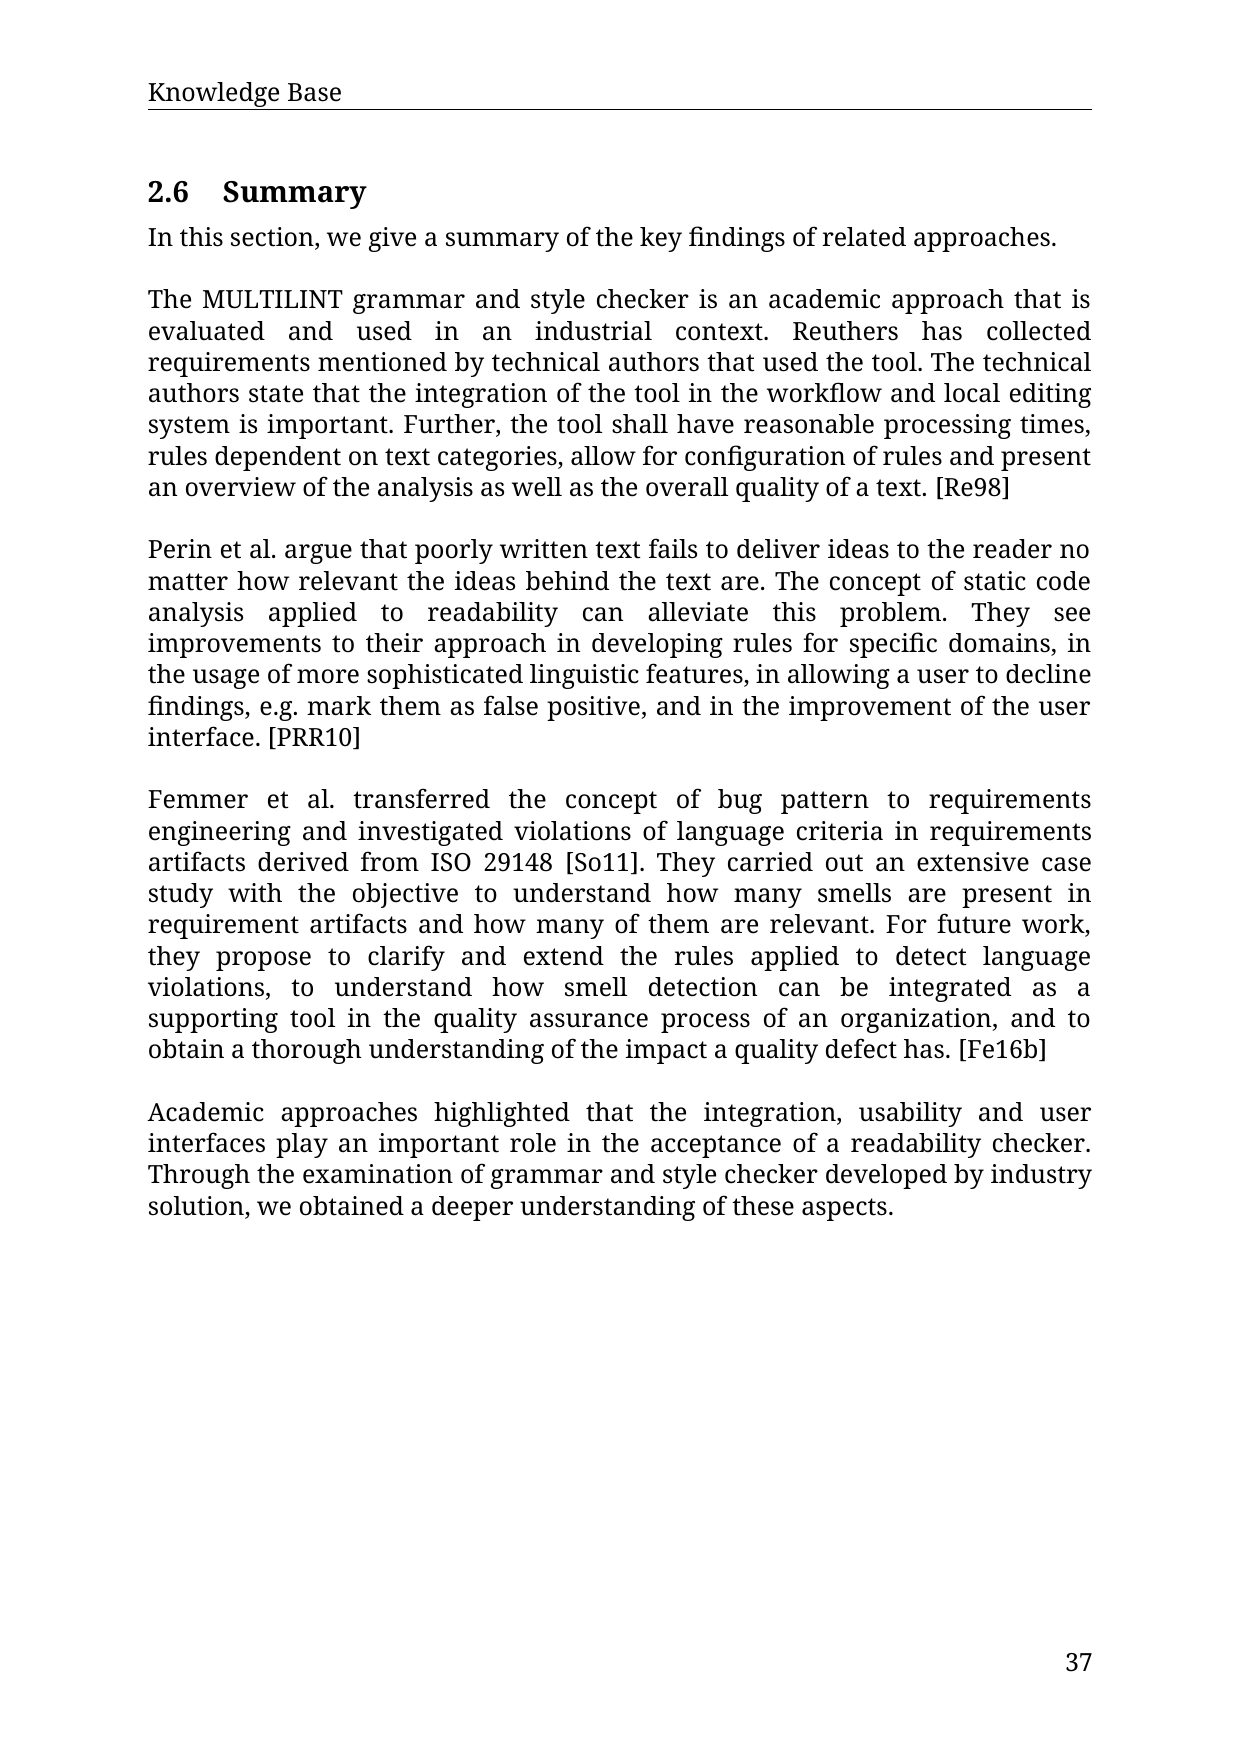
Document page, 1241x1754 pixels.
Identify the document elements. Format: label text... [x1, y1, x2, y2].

text In this section, we give a summary of the key findings of related approaches. [148, 221, 1092, 252]
text Academic approaches highlighted that the integration, usability and user interfaces play an important role in the acceptance of a readability checker. Through the examination of grammar and style checker developed by industry solution, we obtained a deeper understanding of these aspects. [148, 1096, 1092, 1221]
text Perin et al. argue that poorly written text fails to deliver ideas to the reader no matter how relevant the ideas behind the text are. The concept of static code analysis applied to readability can alleviate this problem. They see improvements to their approach in developing rules for specific domains, in the usage of more sophisticated linguistic features, in allowing a user to decline findings, e.g. mark them as false positive, and in the improvement of the user interface. [PRR10] [148, 534, 1092, 752]
text The MULTILINT grammar and style checker is an academic approach that is evaluated and used in an industrial context. Reuthers has collected requirements mentioned by technical authors that used the tool. The technical authors state that the integration of the tool in the workflow and local editing system is important. Further, the tool shall have reasonable processing times, rules dependent on text categories, allow for configuration of rules and present an overview of the analysis as well as the overall quality of a text. [Re98] [148, 284, 1092, 502]
text Femmer et al. transferred the concept of bug pattern to requirements engineering and investigated violations of language criteria in requirements artifacts derived from ISO 29148 [So11]. They carried out an extensive case study with the objective to understand how many smells are present in requirement artifacts and how many of them are relevant. For future work, they propose to clarify and extend the rules applied to detect language violations, to understand how smell detection can be integrated as a supporting tool in the quality assurance process of an organization, and to obtain a thorough understanding of the impact a quality defect has. [Fe16b] [148, 784, 1092, 1065]
subtitle Summary [148, 177, 1092, 209]
